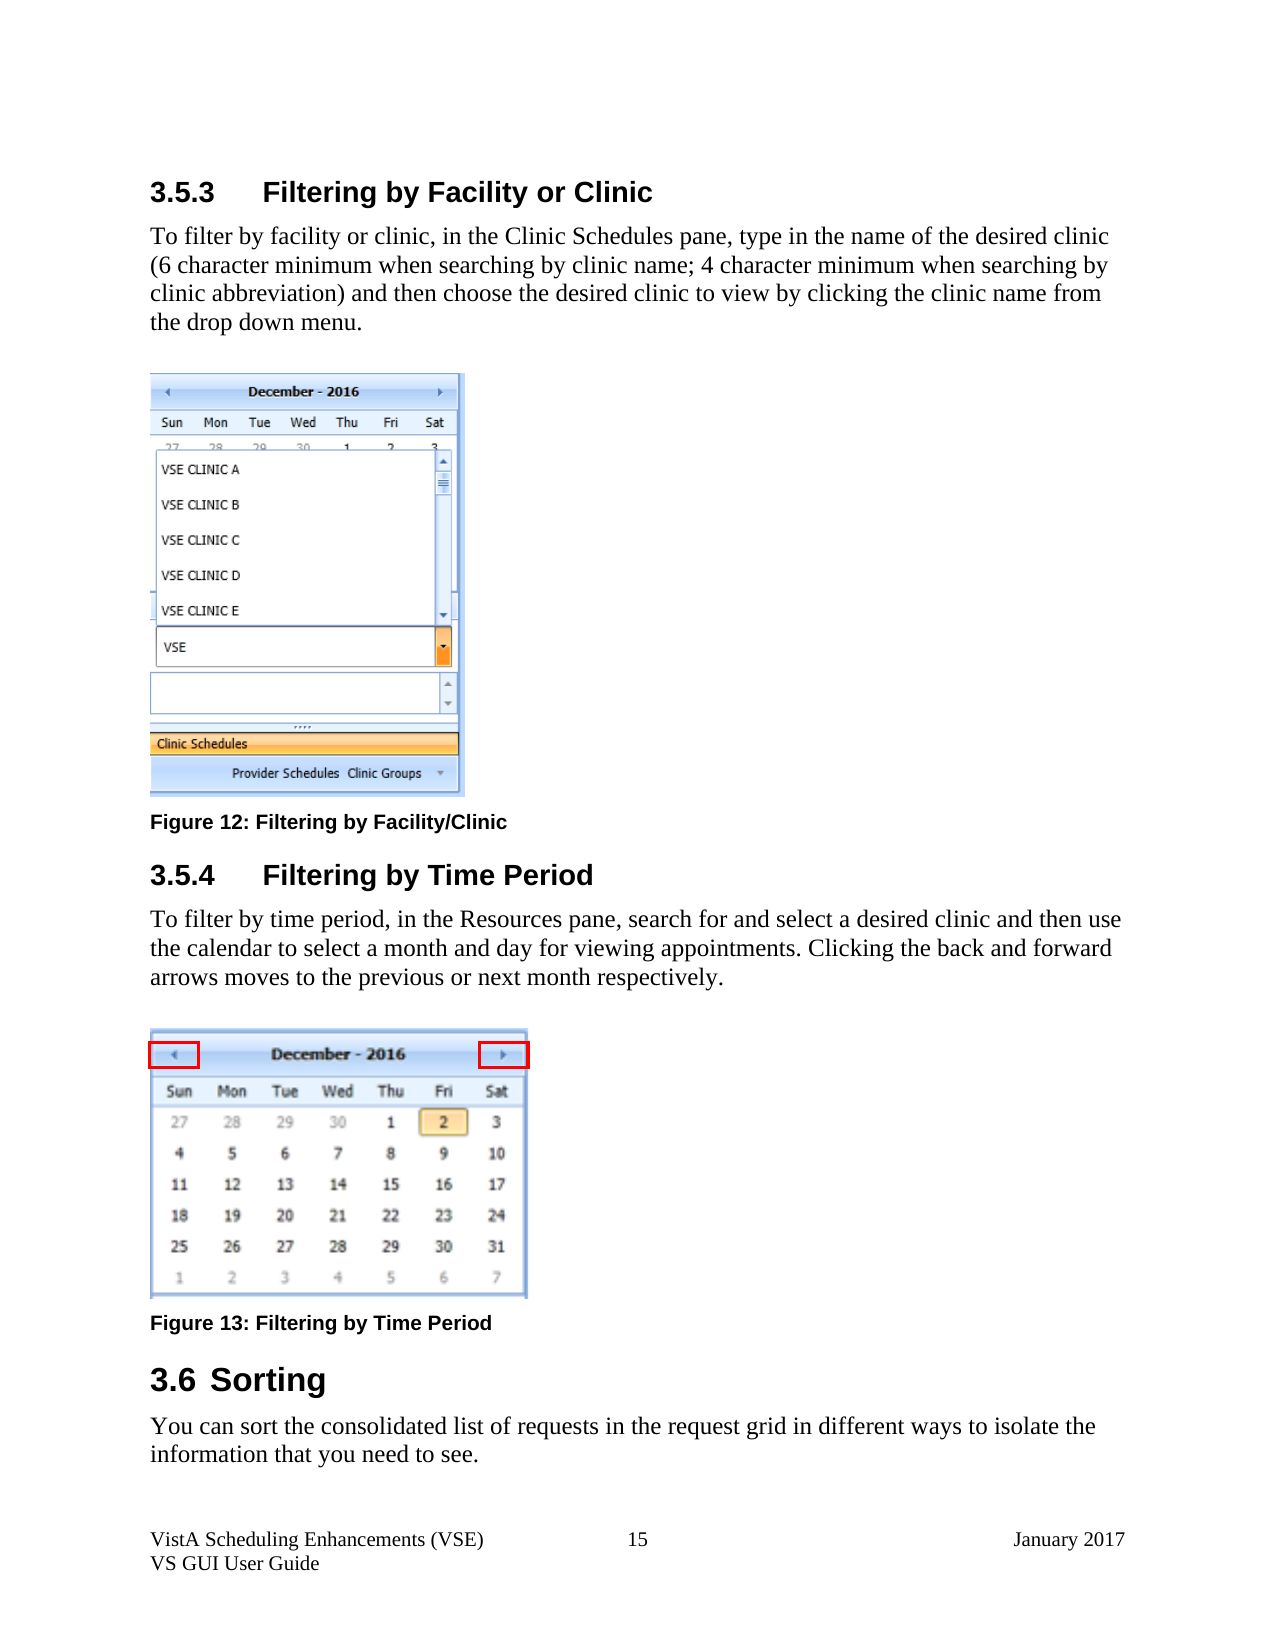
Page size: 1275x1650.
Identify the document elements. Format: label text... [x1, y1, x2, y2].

picture [150, 1028, 529, 1299]
text To filter by facility or clinic, in the Clinic Schedules pane, type in the name of the desired clinic (6 character minimum when searching by clinic name; 4 character minimum when searching by clinic abbreviation) and then choose the desired clinic to view by clicking the clinic name from the drop down menu. [150, 221, 1125, 336]
subtitle Filtering by Time Period [150, 858, 1125, 892]
subtitle Filtering by Facility or Clinic [150, 175, 1125, 208]
picture [151, 1044, 197, 1066]
text You can sort the consolidated list of requests in the request grid in different ways to isolate the information that you need to see. [150, 1411, 1125, 1468]
picture [481, 1044, 526, 1066]
text To filter by time period, in the Resources pane, search for and select a desired clinic and then use the calendar to select a month and day for viewing appointments. Clicking the back and forward arrows moves to the previous or next month respectively. [150, 904, 1125, 991]
subtitle Sorting [150, 1360, 1125, 1398]
text Figure 13: Filtering by Time Period [150, 1311, 1125, 1335]
text Figure 12: Filtering by Facility/Clinic [150, 809, 1125, 833]
